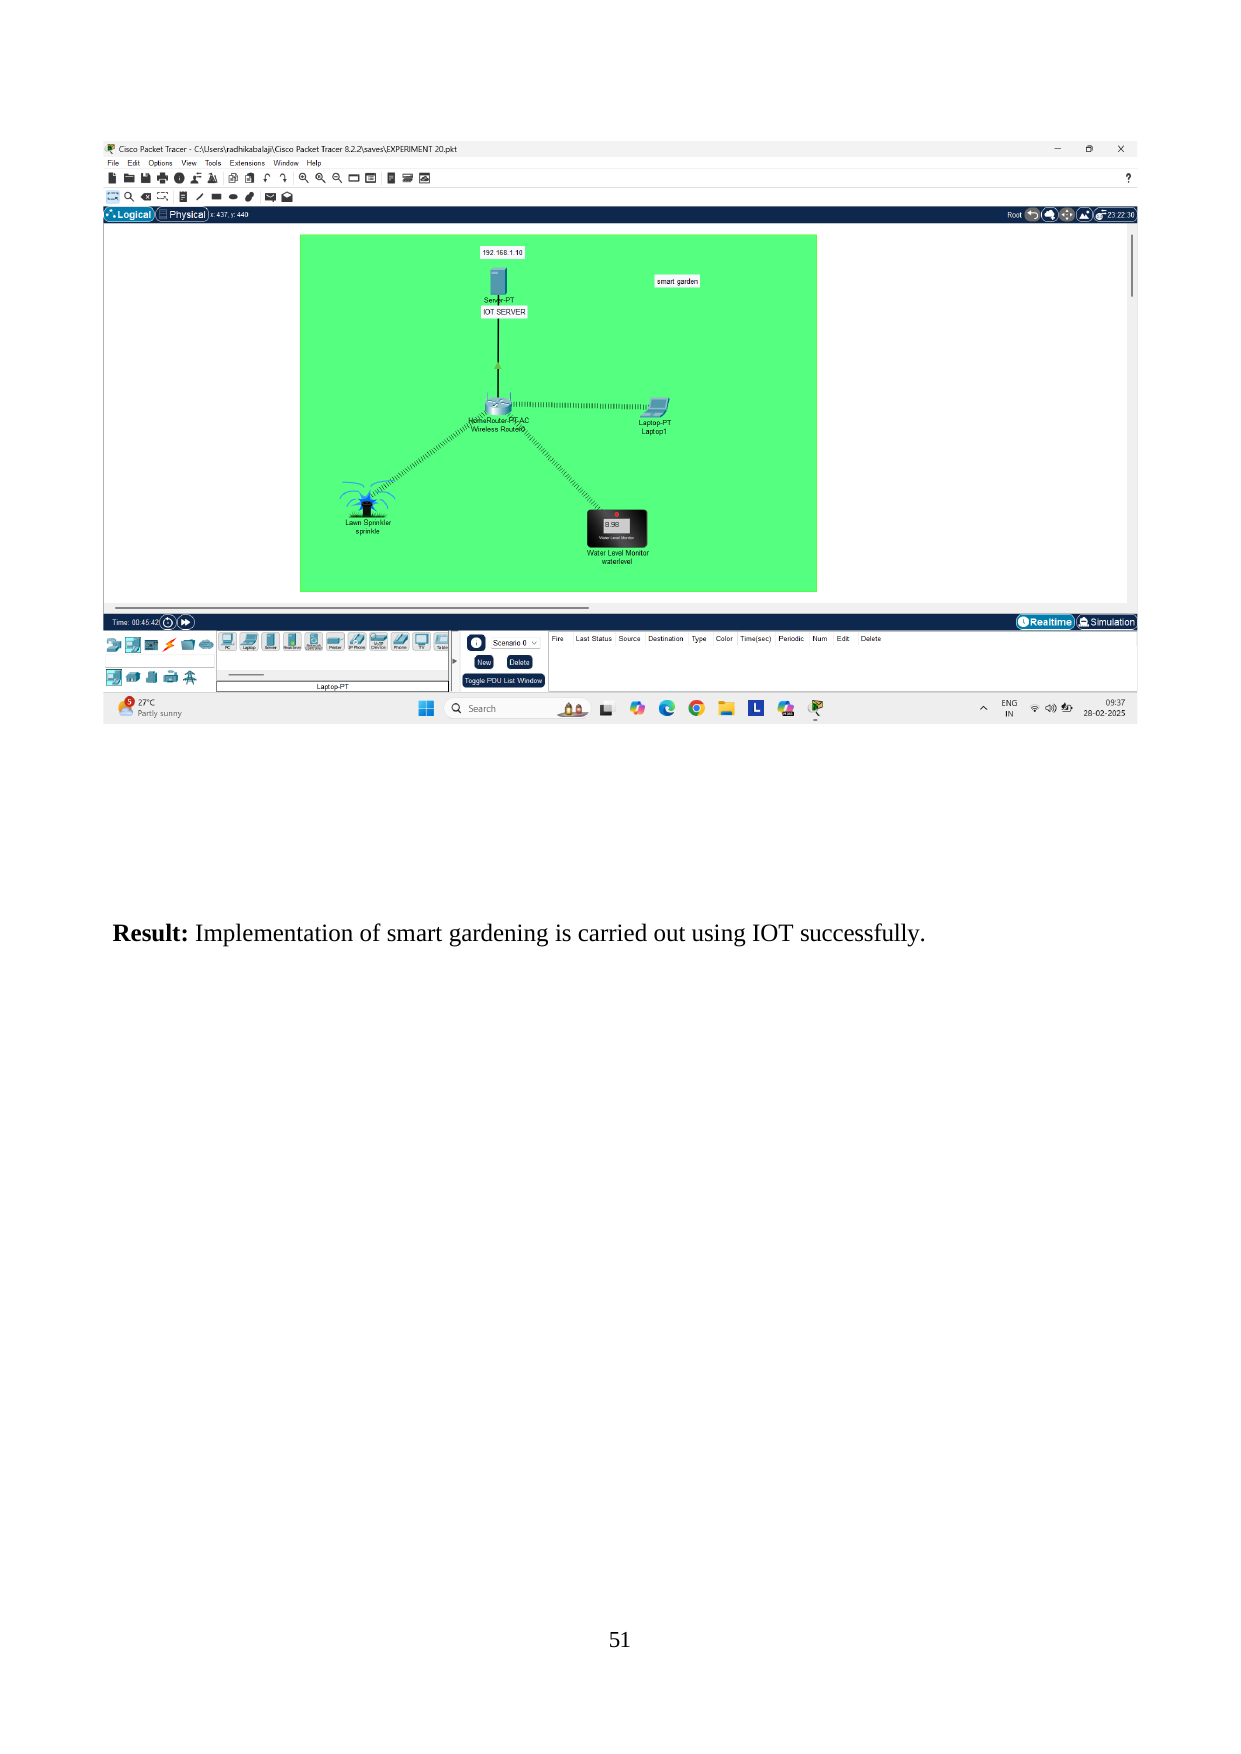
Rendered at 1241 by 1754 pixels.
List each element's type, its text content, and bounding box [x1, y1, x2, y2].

text Result: Implementation of smart gardening is carried out using IOT successfully. [112, 918, 1137, 947]
picture [103, 141, 1138, 724]
